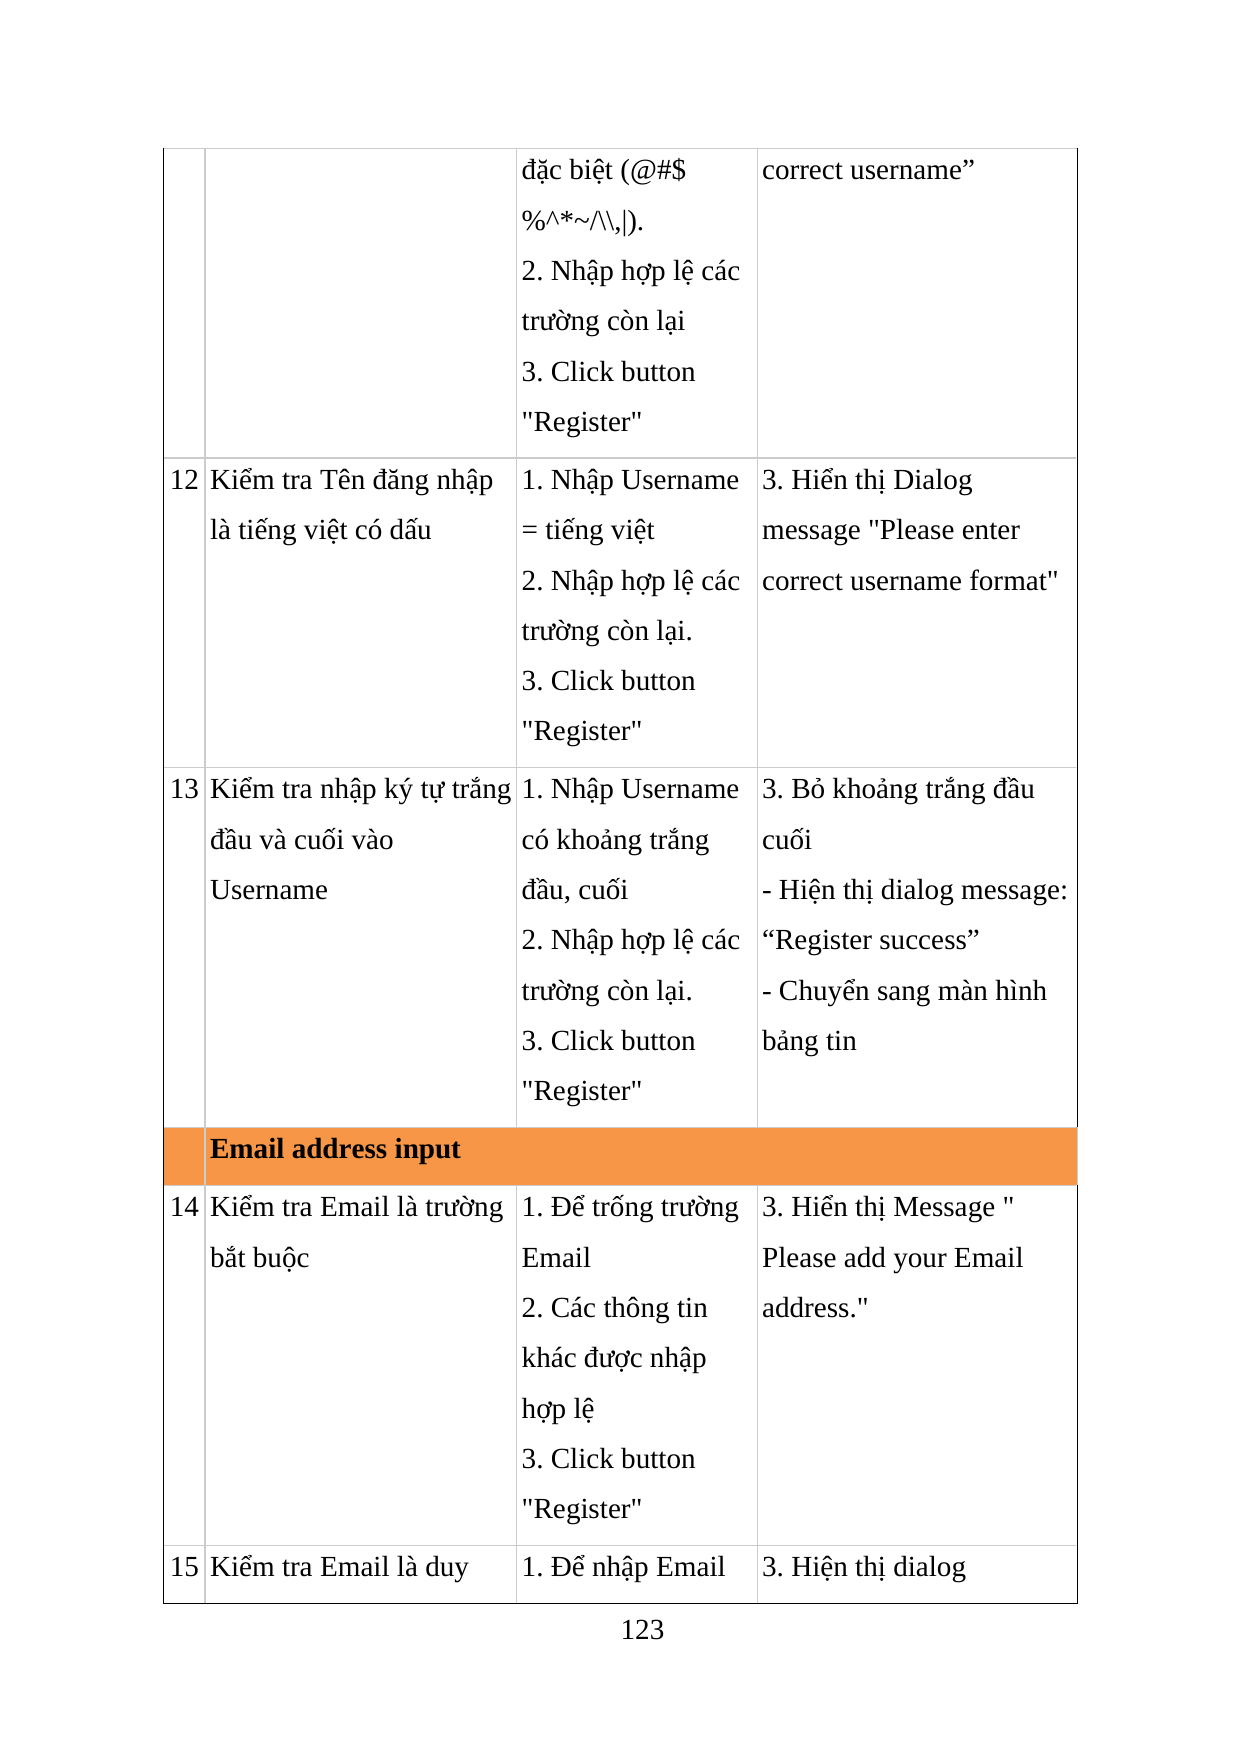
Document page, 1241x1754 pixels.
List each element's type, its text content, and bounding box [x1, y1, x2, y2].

table_cell 3. Hiển thị Dialog message "Please enter correct username format" [758, 457, 1077, 767]
table_cell 13 [164, 768, 204, 1127]
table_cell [758, 149, 1077, 457]
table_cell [517, 1546, 757, 1603]
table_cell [206, 1546, 516, 1603]
table_cell 3. Hiển thị Message " Please add your Email address." [758, 1185, 1077, 1545]
table_cell 12 [164, 459, 204, 767]
table_cell Kiểm tra Tên đăng nhập là tiếng việt có dấu [206, 459, 516, 767]
table_cell 1. Nhập Username có khoảng trắng đầu, cuối 2. Nhập hợp lệ các trường còn lại. 3. Click button "Register" [517, 768, 757, 1127]
table_cell [164, 1128, 204, 1185]
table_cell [517, 149, 757, 457]
table_cell 1. Nhập Username = tiếng việt 2. Nhập hợp lệ các trường còn lại. 3. Click button "Register" [517, 459, 757, 767]
table_cell 3. Bỏ khoảng trắng đầu cuối - Hiện thị dialog message: “Register success” - Chuyển sang màn hình bảng tin [758, 767, 1077, 1127]
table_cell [206, 149, 516, 457]
table_cell Email address input [206, 1127, 1077, 1185]
table_cell 14 [164, 1186, 204, 1545]
table_cell Kiểm tra Email là trường bắt buộc [206, 1186, 516, 1545]
table_cell 11 [164, 149, 204, 457]
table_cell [758, 1545, 1077, 1603]
table_cell 15 [164, 1546, 204, 1603]
table_cell 1. Để trống trường Email 2. Các thông tin khác được nhập hợp lệ 3. Click button "Register" [517, 1186, 757, 1545]
table_cell Kiểm tra nhập ký tự trắng đầu và cuối vào Username [206, 768, 516, 1127]
